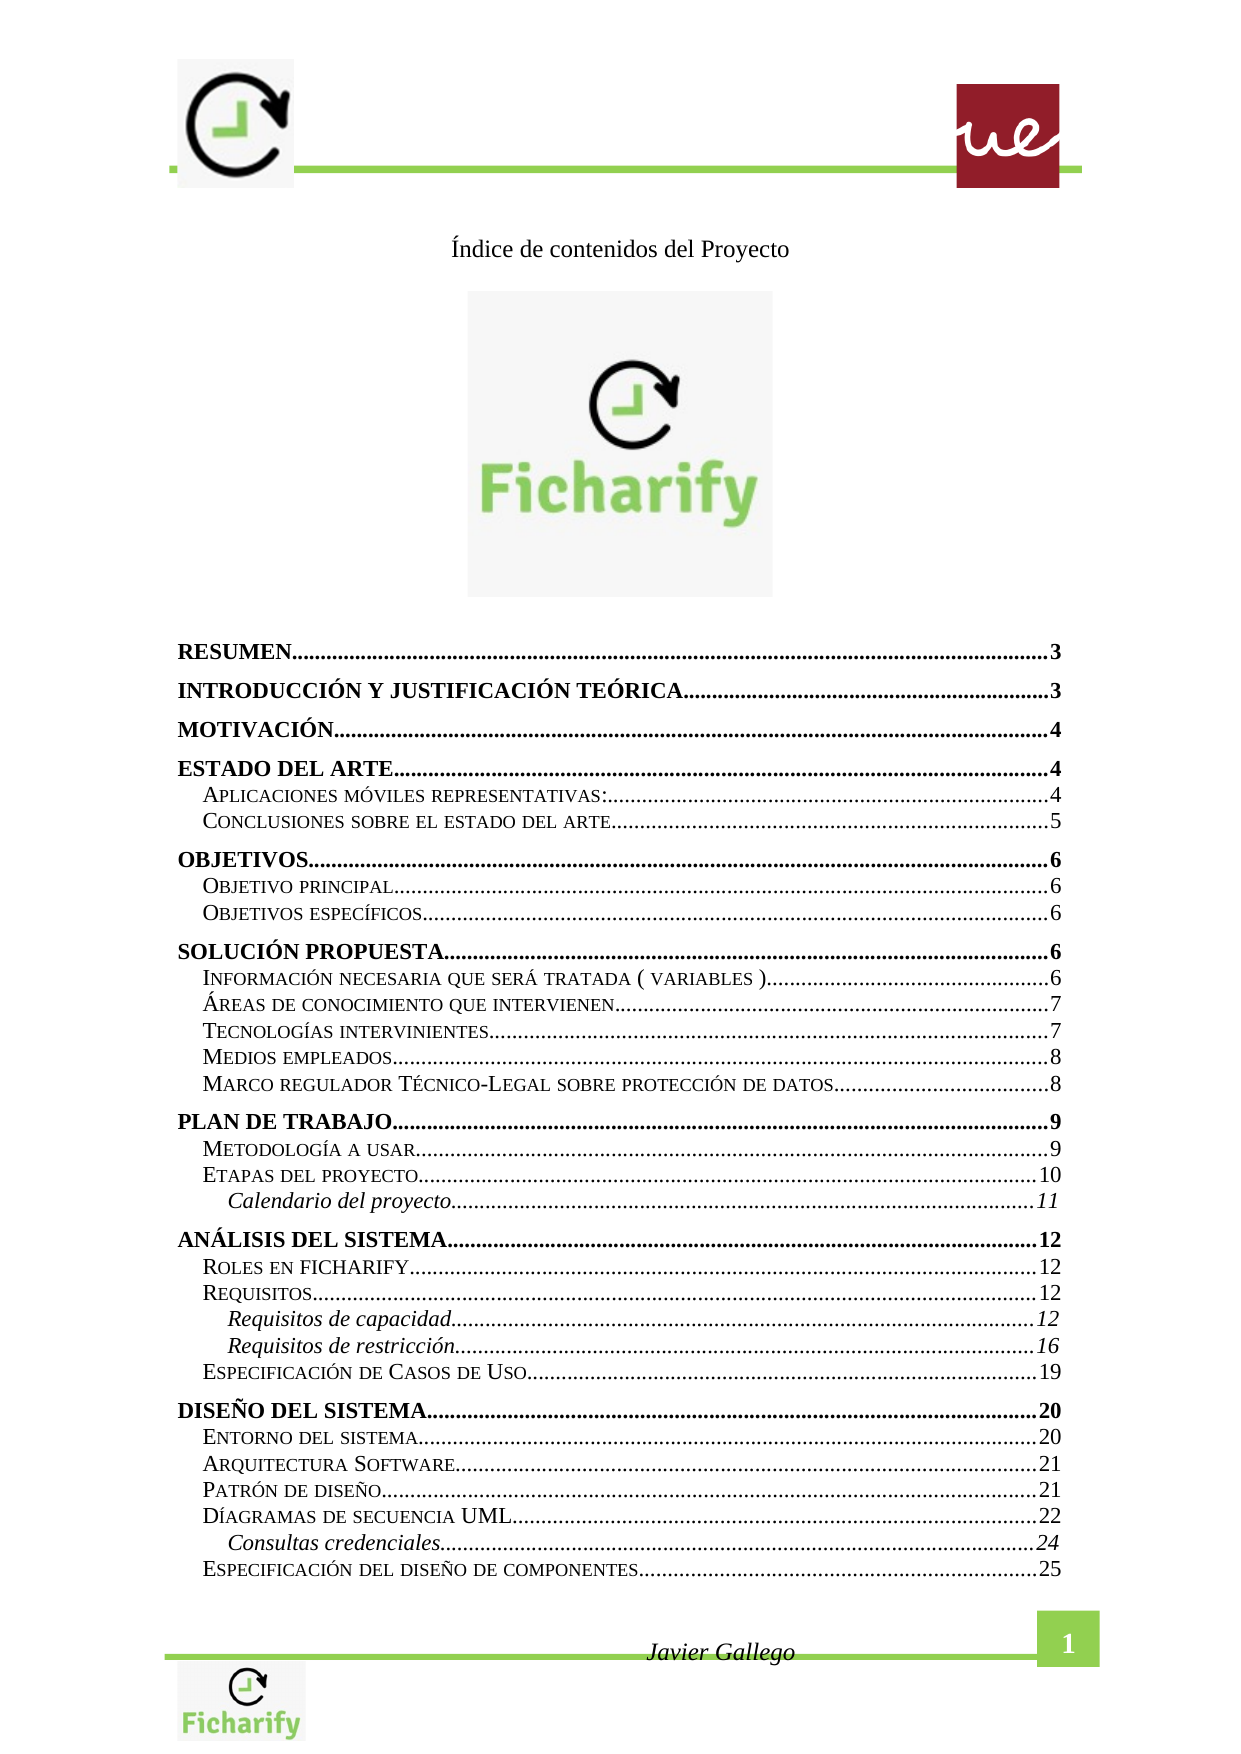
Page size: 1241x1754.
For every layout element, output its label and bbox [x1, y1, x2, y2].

picture [467, 291, 773, 597]
picture [177, 1661, 306, 1741]
picture [177, 59, 294, 188]
picture [956, 84, 1060, 188]
